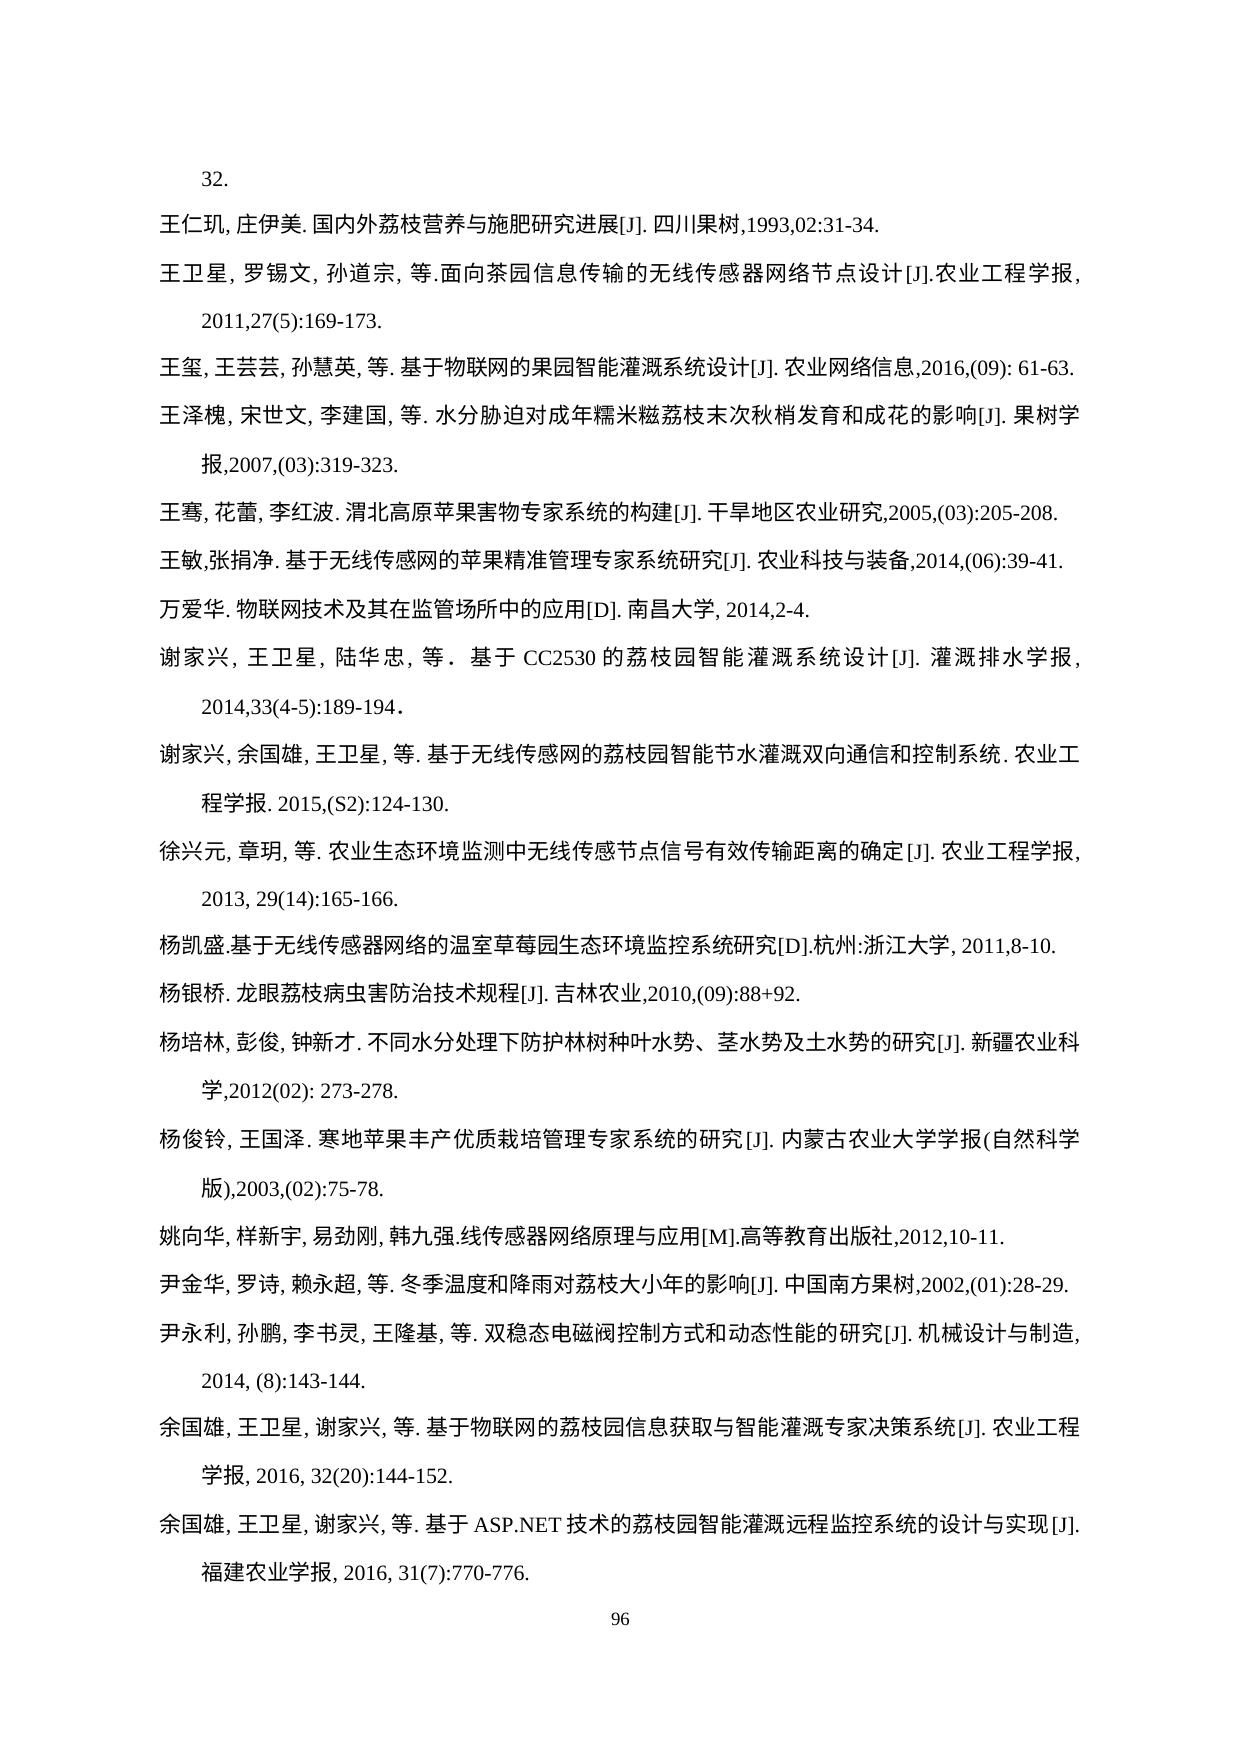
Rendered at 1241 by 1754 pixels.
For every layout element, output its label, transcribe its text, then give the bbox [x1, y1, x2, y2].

text 谢家兴, 余国雄, 王卫星, 等. 基于无线传感网的荔枝园智能节水灌溉双向通信和控制系统. 农业工程学报. 2015,(S2):124-130. [159, 737, 1081, 818]
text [159, 162, 1081, 194]
text 谢家兴, 王卫星, 陆华忠, 等．基于CC2530的荔枝园智能灌溉系统设计[J]. 灌溉排水学报, 2014,33(4-5):189-194． [159, 640, 1081, 721]
text 王敏,张捐净. 基于无线传感网的苹果精准管理专家系统研究[J]. 农业科技与装备,2014,(06):39-41. [159, 543, 1081, 576]
text 尹金华, 罗诗, 赖永超, 等. 冬季温度和降雨对荔枝大小年的影响[J]. 中国南方果树,2002,(01):28-29. [159, 1267, 1081, 1299]
text 杨培林, 彭俊, 钟新才. 不同水分处理下防护林树种叶水势、茎水势及土水势的研究[J]. 新疆农业科学,2012(02): 273-278. [159, 1024, 1081, 1106]
text 杨凯盛.基于无线传感器网络的温室草莓园生态环境监控系统研究[D].杭州:浙江大学, 2011,8-10. [159, 928, 1081, 960]
text 徐兴元, 章玥, 等. 农业生态环境监测中无线传感节点信号有效传输距离的确定[J]. 农业工程学报, 2013, 29(14):165-166. [159, 834, 1081, 915]
text 王仁玑, 庄伊美. 国内外荔枝营养与施肥研究进展[J]. 四川果树,1993,02:31-34. [159, 207, 1081, 239]
text 余国雄, 王卫星, 谢家兴, 等. 基于ASP.NET技术的荔枝园智能灌溉远程监控系统的设计与实现[J]. 福建农业学报, 2016, 31(7):770-776. [159, 1506, 1081, 1587]
text 杨银桥. 龙眼荔枝病虫害防治技术规程[J]. 吉林农业,2010,(09):88+92. [159, 976, 1081, 1008]
text 万爱华. 物联网技术及其在监管场所中的应用[D]. 南昌大学, 2014,2-4. [159, 591, 1081, 624]
text 王卫星, 罗锡文, 孙道宗, 等.面向茶园信息传输的无线传感器网络节点设计[J].农业工程学报, 2011,27(5):169-173. [159, 255, 1081, 337]
text 王泽槐, 宋世文, 李建国, 等. 水分胁迫对成年糯米糍荔枝末次秋梢发育和成花的影响[J]. 果树学报,2007,(03):319-323. [159, 398, 1081, 479]
text 杨俊铃, 王国泽. 寒地苹果丰产优质栽培管理专家系统的研究[J]. 内蒙古农业大学学报(自然科学版),2003,(02):75-78. [159, 1121, 1081, 1203]
text 尹永利, 孙鹏, 李书灵, 王隆基, 等. 双稳态电磁阀控制方式和动态性能的研究[J]. 机械设计与制造, 2014, (8):143-144. [159, 1315, 1081, 1396]
text 姚向华, 样新宇, 易劲刚, 韩九强.线传感器网络原理与应用[M].高等教育出版社,2012,10-11. [159, 1218, 1081, 1251]
text 王骞, 花蕾, 李红波. 渭北高原苹果害物专家系统的构建[J]. 干旱地区农业研究,2005,(03):205-208. [159, 495, 1081, 527]
text 王玺, 王芸芸, 孙慧英, 等. 基于物联网的果园智能灌溉系统设计[J]. 农业网络信息,2016,(09): 61-63. [159, 349, 1081, 382]
text 余国雄, 王卫星, 谢家兴, 等. 基于物联网的荔枝园信息获取与智能灌溉专家决策系统[J]. 农业工程学报, 2016, 32(20):144-152. [159, 1409, 1081, 1490]
